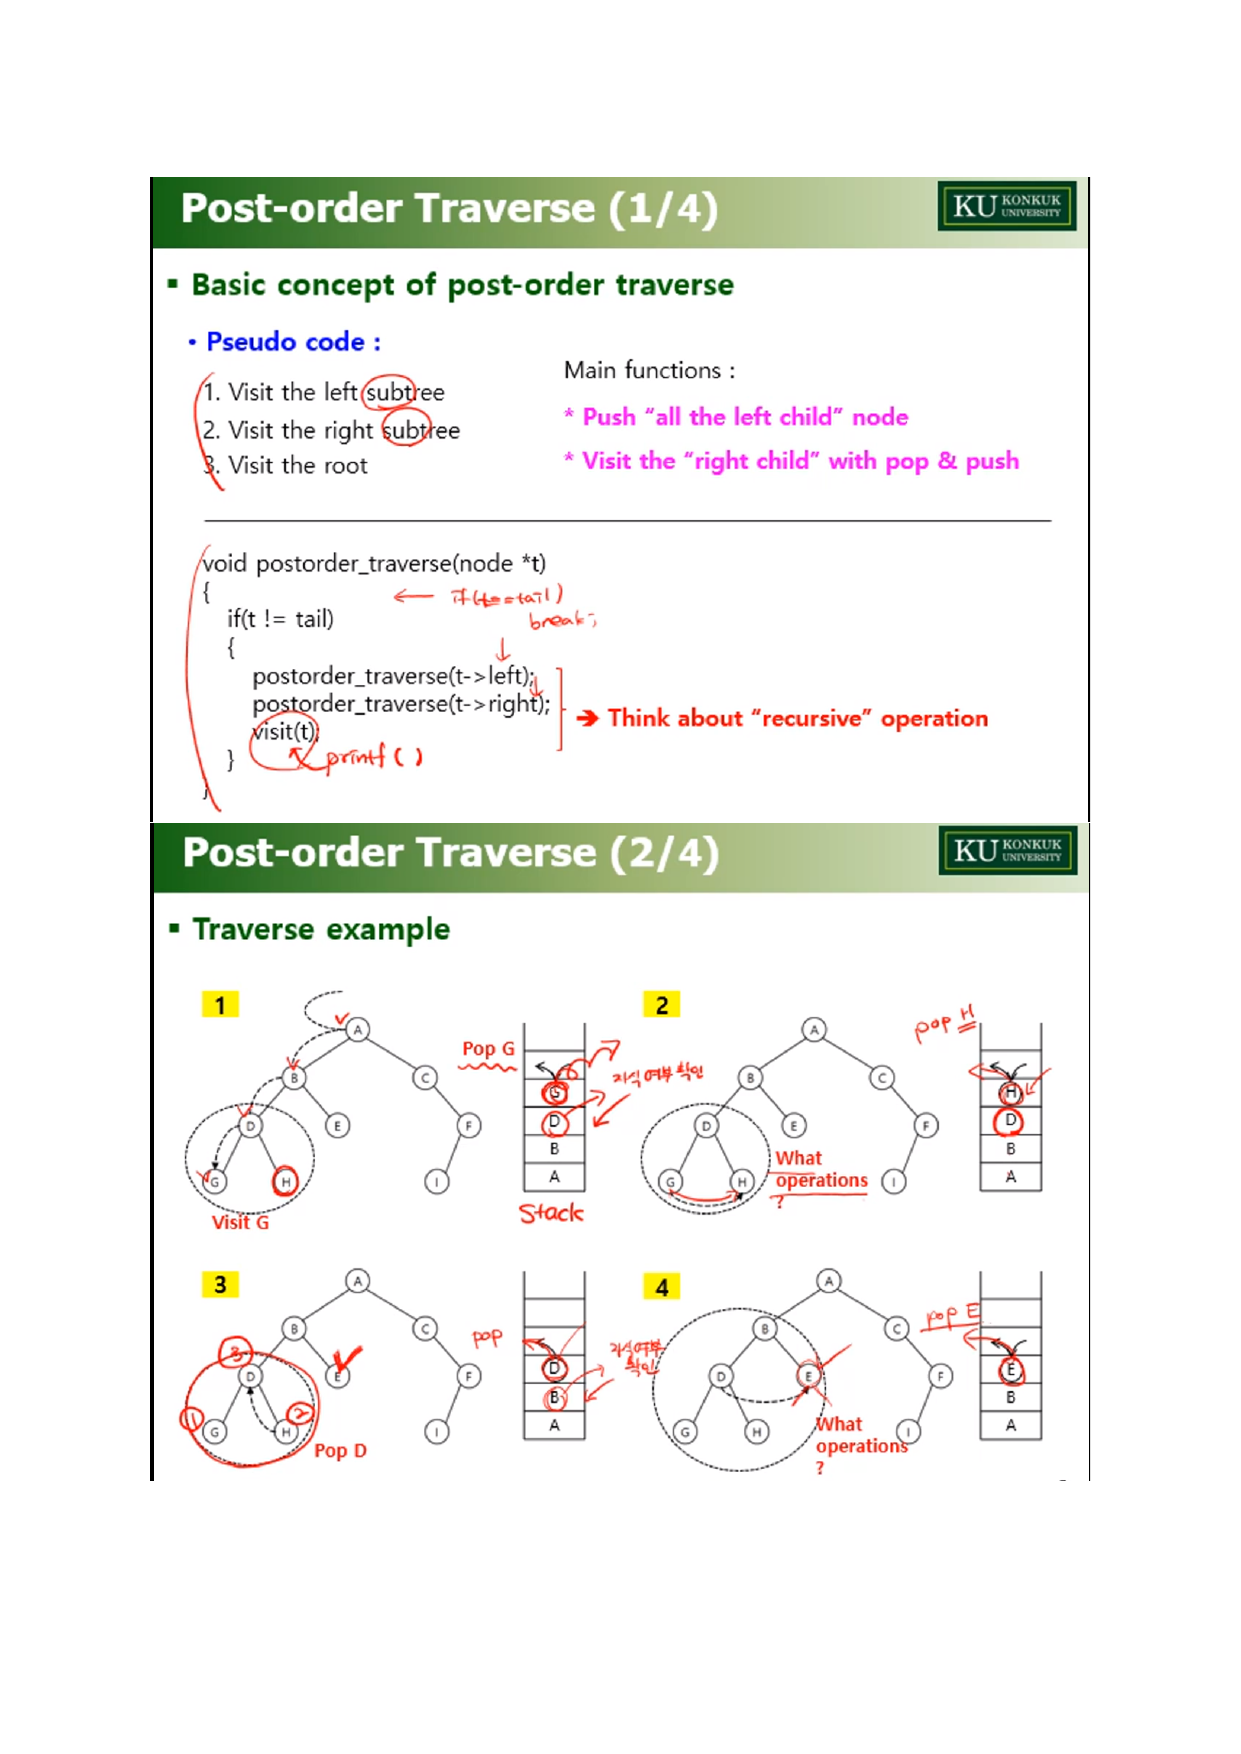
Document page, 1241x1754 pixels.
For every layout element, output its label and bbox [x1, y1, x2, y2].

picture [150, 177, 1091, 822]
picture [150, 823, 1091, 1481]
